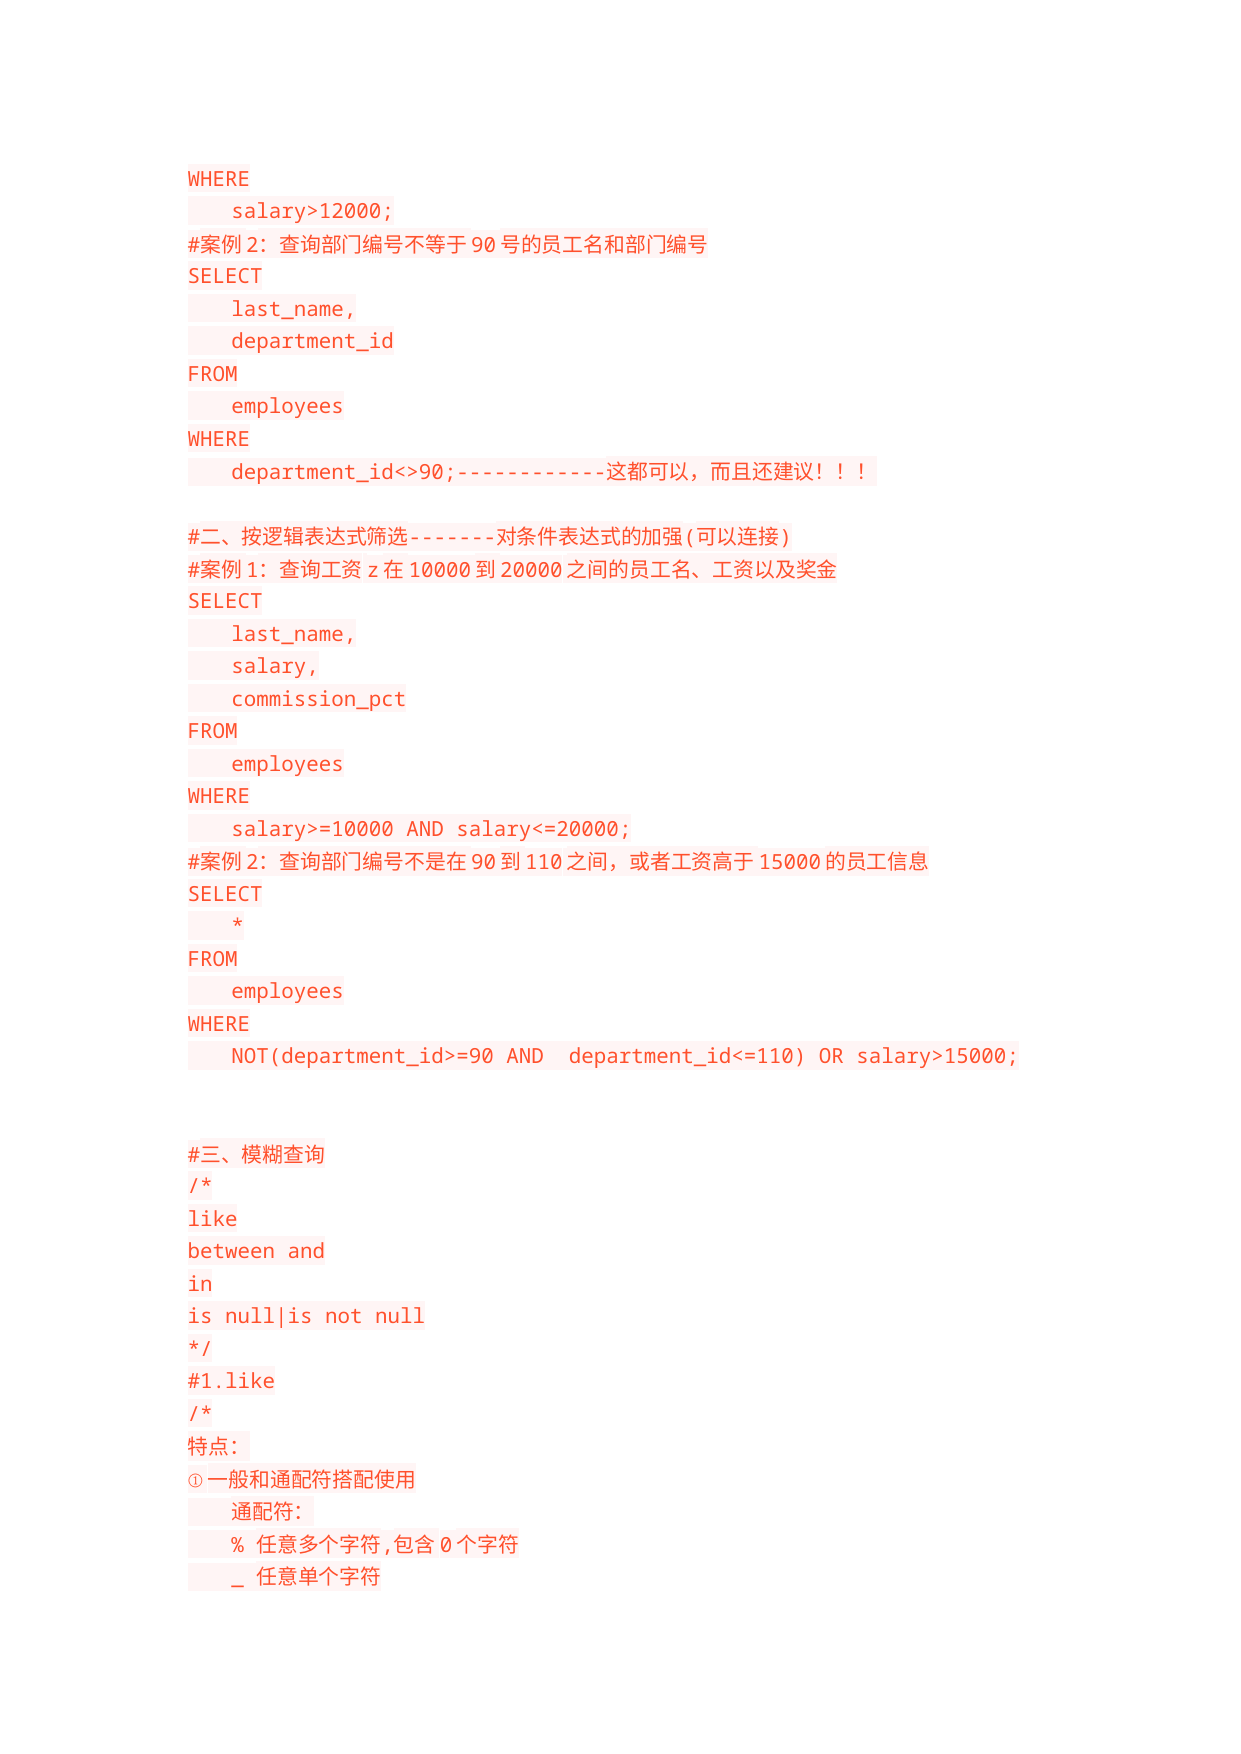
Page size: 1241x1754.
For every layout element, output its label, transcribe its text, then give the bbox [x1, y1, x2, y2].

text ①一般和通配符搭配使用 [187, 1462, 1053, 1494]
text employees [187, 974, 1053, 1007]
text NOT(department_id>=90 AND department_id<=110) OR salary>15000; [187, 1039, 1053, 1072]
text department_id [187, 324, 1053, 357]
text % 任意多个字符,包含0个字符 [187, 1527, 1053, 1559]
text between and [187, 1234, 1053, 1267]
text FROM [187, 714, 1053, 747]
text salary>=10000 AND salary<=20000; [187, 812, 1053, 844]
text FROM [187, 357, 1053, 389]
text #1.like [187, 1364, 1053, 1397]
text WHERE [187, 779, 1053, 812]
text */ [187, 1332, 1053, 1364]
text employees [187, 389, 1053, 422]
text FROM [187, 942, 1053, 974]
text WHERE [187, 1007, 1053, 1039]
text * [187, 909, 1053, 942]
text in [187, 1267, 1053, 1299]
text employees [187, 747, 1053, 779]
text is null|is not null [187, 1299, 1053, 1332]
text last_name, [187, 292, 1053, 324]
text 通配符： [187, 1494, 1053, 1527]
text salary, [187, 649, 1053, 682]
text like [187, 1202, 1053, 1234]
text salary>12000; [187, 194, 1053, 227]
text SELECT [187, 584, 1053, 617]
text 特点： [187, 1429, 1053, 1462]
text #案例2：查询部门编号不等于90号的员工名和部门编号 [187, 227, 1053, 259]
text last_name, [187, 617, 1053, 649]
text department_id<>90;------------这都可以，而且还建议！！！ [187, 454, 1053, 487]
text #案例1：查询工资z在10000到20000之间的员工名、工资以及奖金 [187, 552, 1053, 584]
text WHERE [187, 162, 1053, 194]
text WHERE [187, 422, 1053, 454]
text #二、按逻辑表达式筛选-------对条件表达式的加强(可以连接) [187, 519, 1053, 552]
text /* [187, 1169, 1053, 1202]
text SELECT [187, 877, 1053, 909]
text SELECT [187, 259, 1053, 292]
text #案例2：查询部门编号不是在90到110之间，或者工资高于15000的员工信息 [187, 844, 1053, 877]
text _ 任意单个字符 [187, 1559, 1053, 1592]
text #三、模糊查询 [187, 1137, 1053, 1169]
text /* [187, 1397, 1053, 1429]
text commission_pct [187, 682, 1053, 714]
